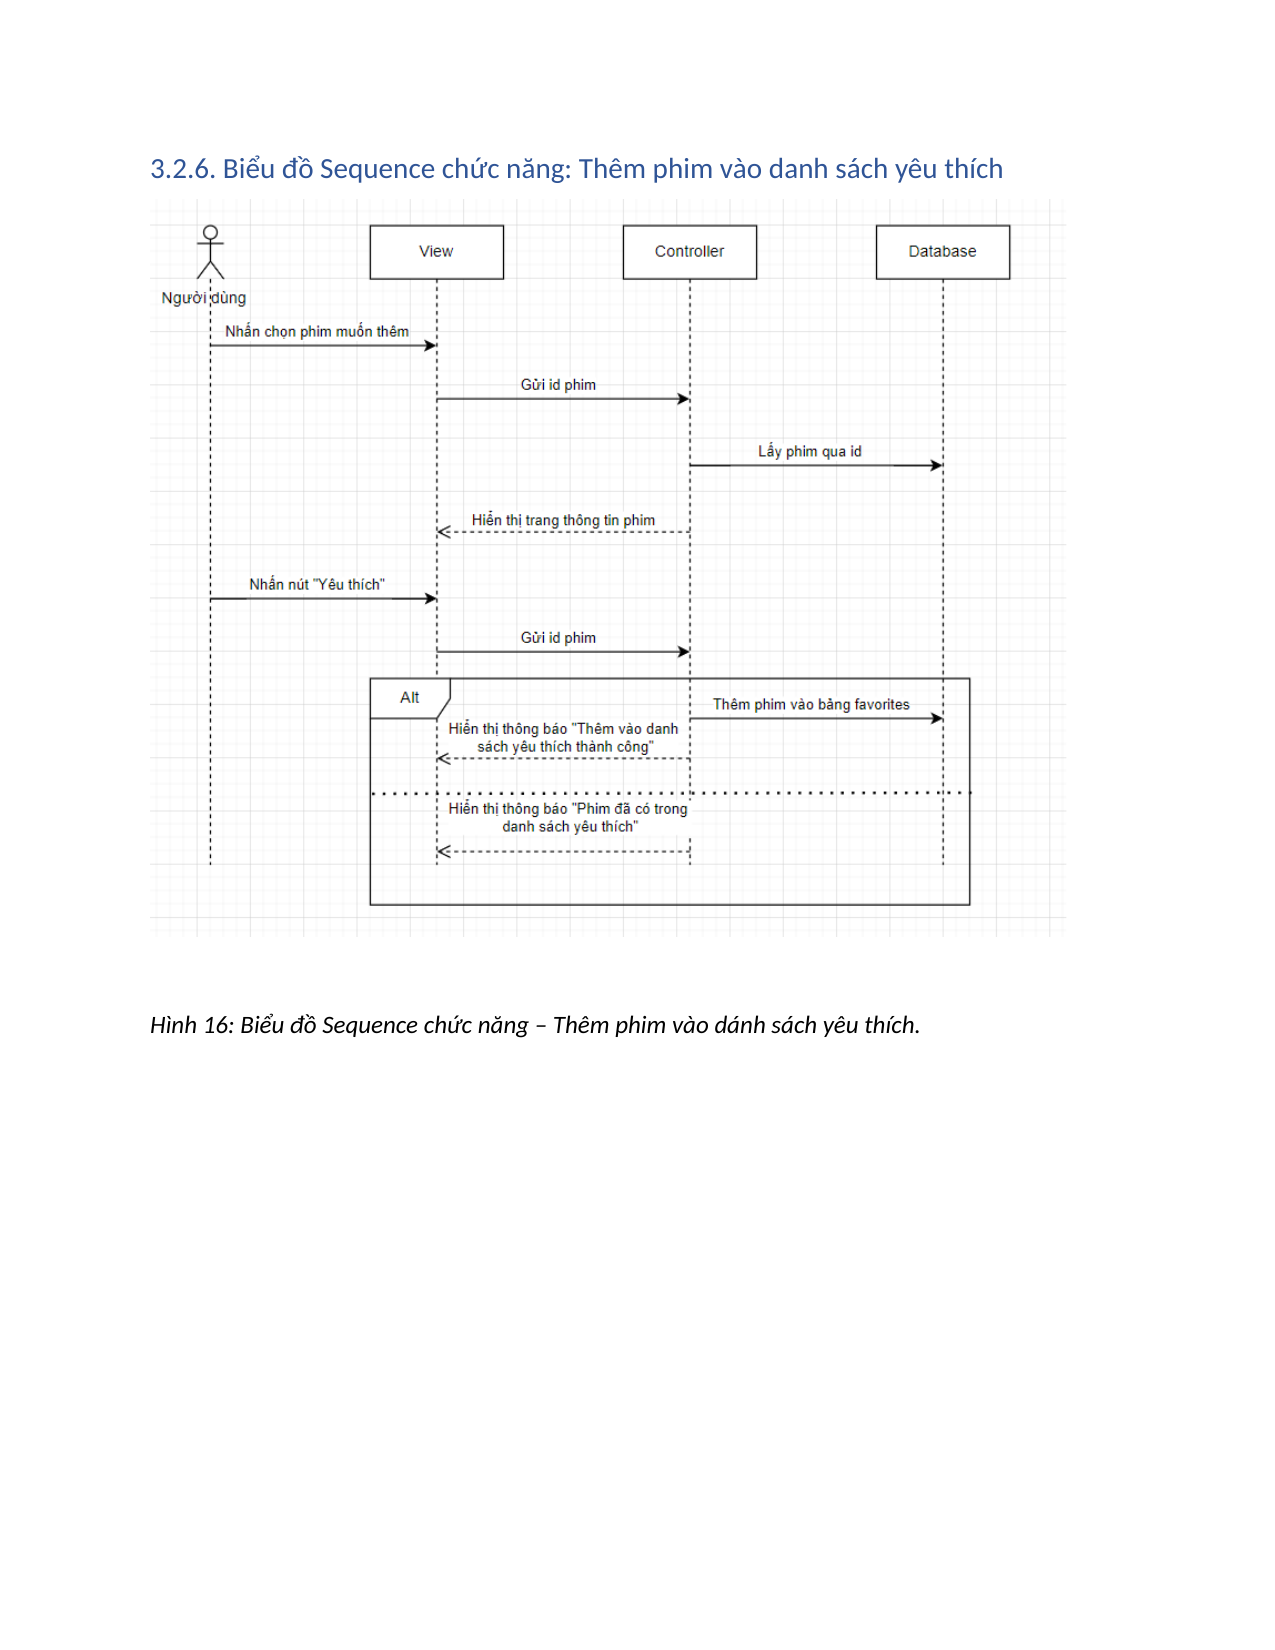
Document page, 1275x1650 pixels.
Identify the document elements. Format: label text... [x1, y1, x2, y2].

picture [150, 199, 1067, 937]
subtitle 3.2.6. Biểu đồ Sequence chức năng: Thêm phim vào danh sách yêu thích [150, 150, 1125, 186]
text Hình 16: Biểu đồ Sequence chức năng – Thêm phim vào dánh sách yêu thích. [150, 1009, 1125, 1040]
